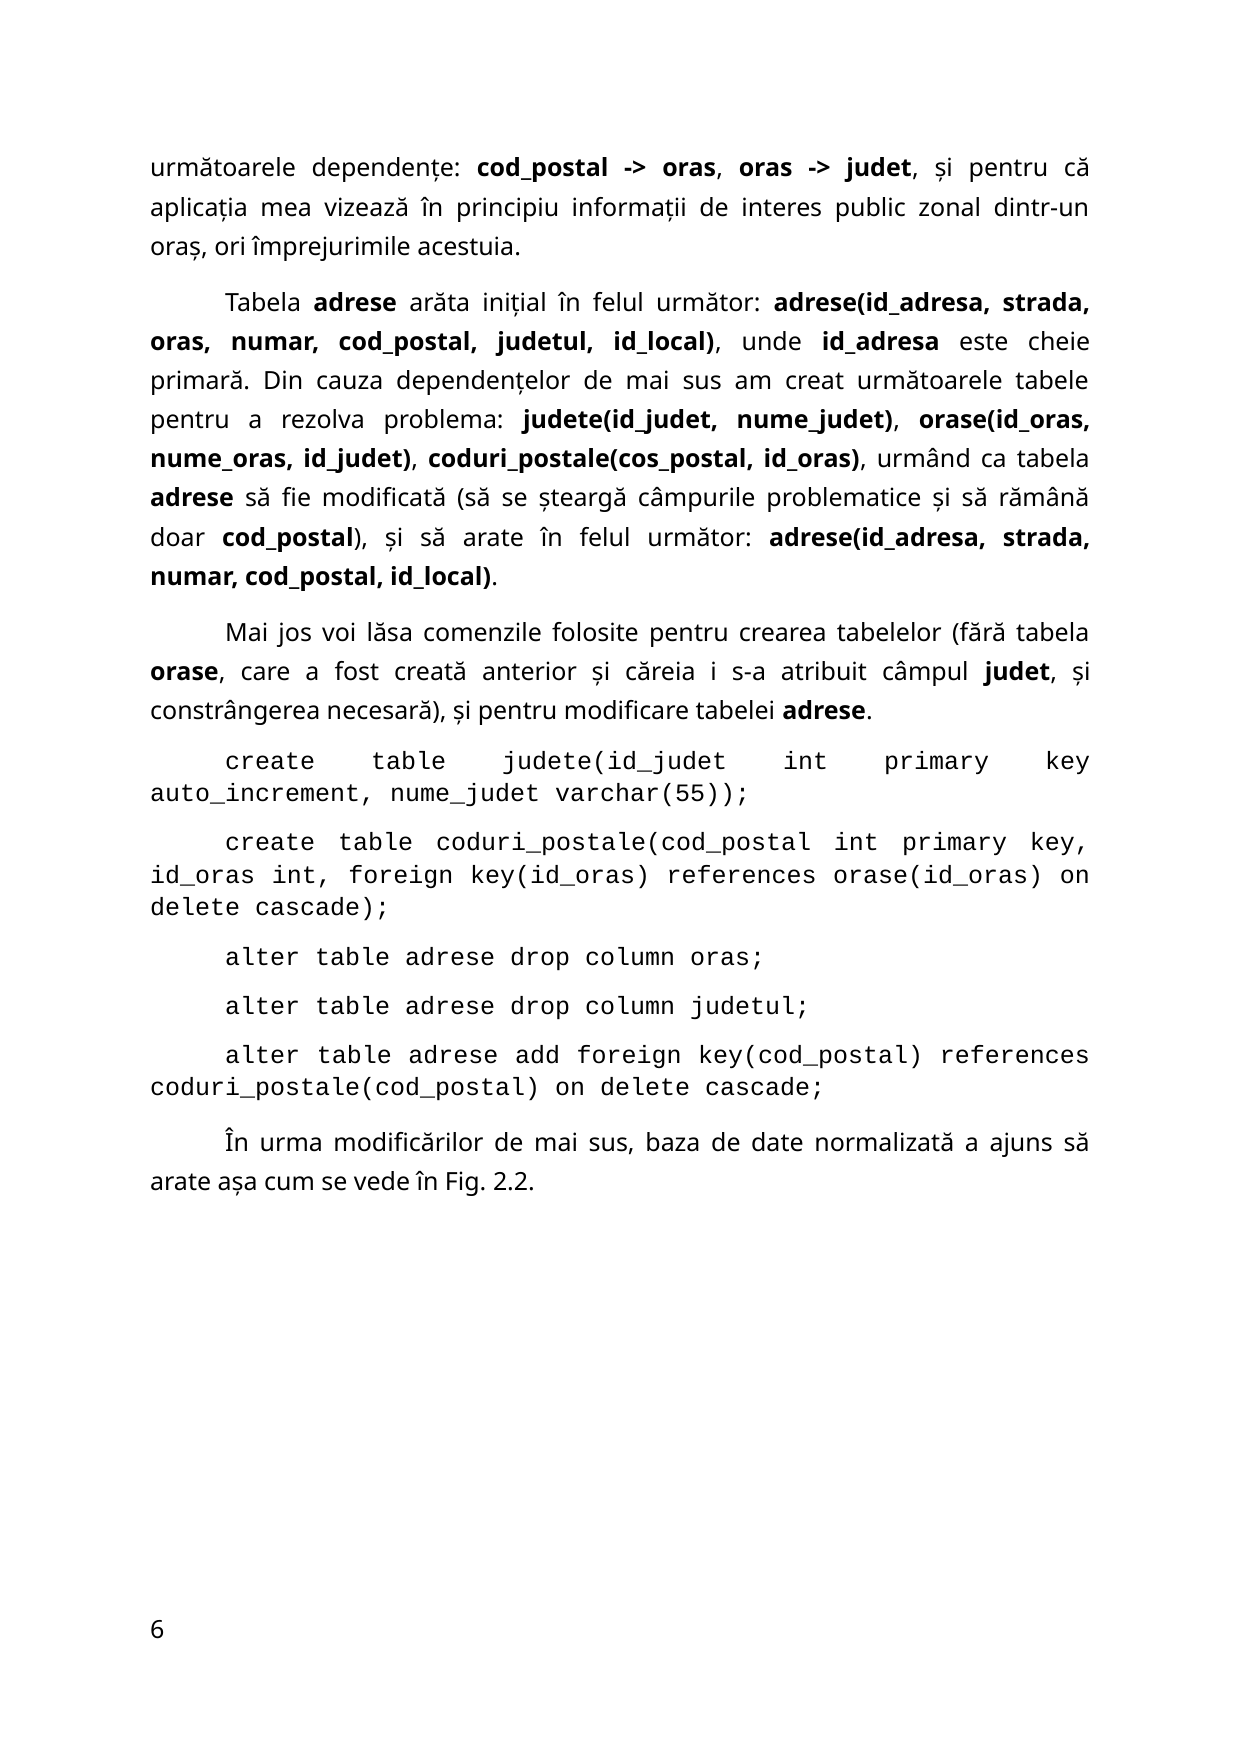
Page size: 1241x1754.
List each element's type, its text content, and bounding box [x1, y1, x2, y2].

text În urma modificărilor de mai sus, baza de date normalizată a ajuns să arate așa cum se vede în Fig. 2.2. [150, 1124, 1090, 1197]
text create table judete(id_judet int primary key auto_increment, nume_judet varchar(55)); [150, 748, 1090, 809]
text alter table adrese drop column judetul; [150, 993, 1090, 1022]
text create table coduri_postale(cod_postal int primary key, id_oras int, foreign key(id_oras) references orase(id_oras) on delete cascade); [150, 830, 1090, 923]
text alter table adrese add foreign key(cod_postal) references coduri_postale(cod_postal) on delete cascade; [150, 1042, 1090, 1103]
text Tabela adrese arăta inițial în felul următor: adrese(id_adresa, strada, oras, numar, cod_postal, judetul, id_local), unde id_adresa este cheie primară. Din cauza dependențelor de mai sus am creat următoarele tabele pentru a rezolva problema: judete(id_judet, nume_judet), orase(id_oras, nume_oras, id_judet), coduri_postale(cos_postal, id_oras), urmând ca tabela adrese să fie modificată (să se șteargă câmpurile problematice și să rămână doar cod_postal), și să arate în felul următor: adrese(id_adresa, strada, numar, cod_postal, id_local). [150, 284, 1090, 592]
text alter table adrese drop column oras; [150, 944, 1090, 972]
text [150, 150, 1090, 262]
text Mai jos voi lăsa comenzile folosite pentru crearea tabelelor (fără tabela orase, care a fost creată anterior și căreia i s-a atribuit câmpul judet, și constrângerea necesară), și pentru modificare tabelei adrese. [150, 614, 1090, 727]
